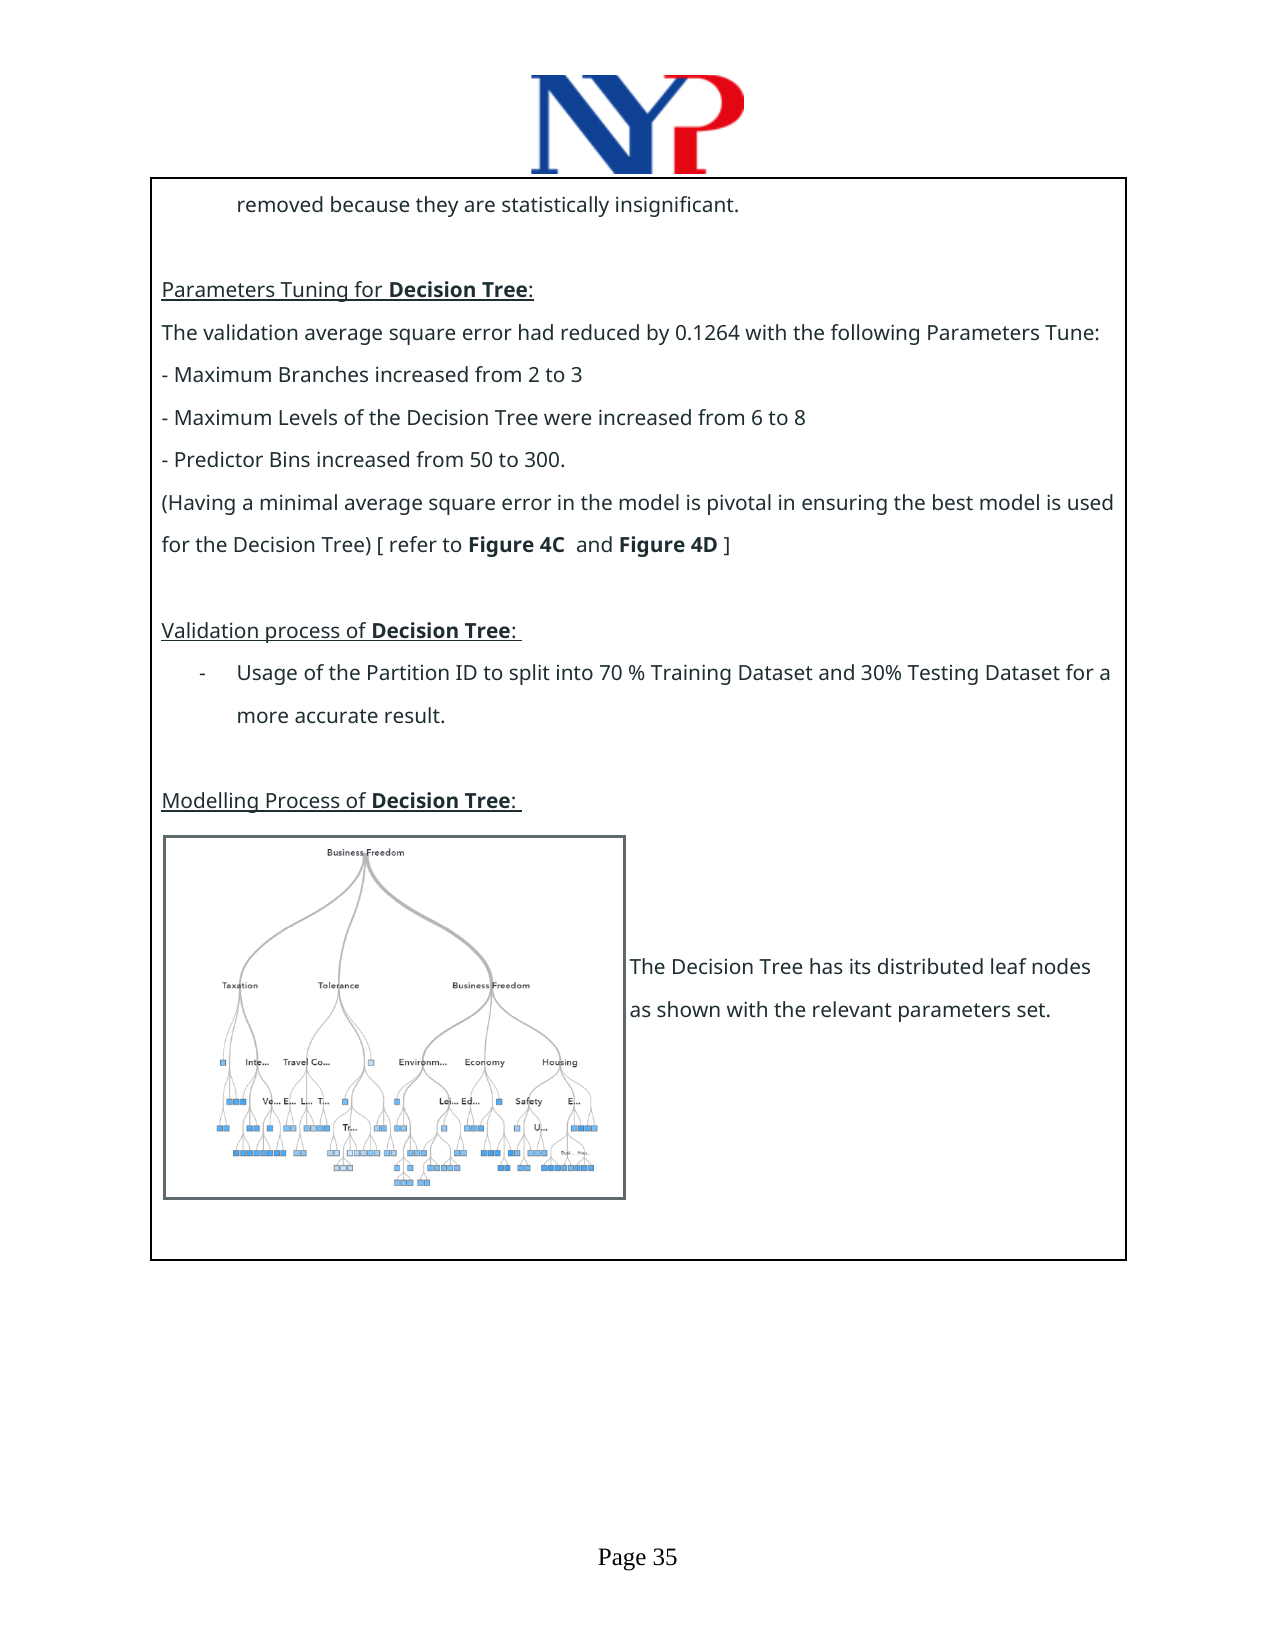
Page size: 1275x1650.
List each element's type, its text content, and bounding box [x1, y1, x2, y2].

picture [531, 75, 744, 174]
picture [166, 838, 623, 1197]
